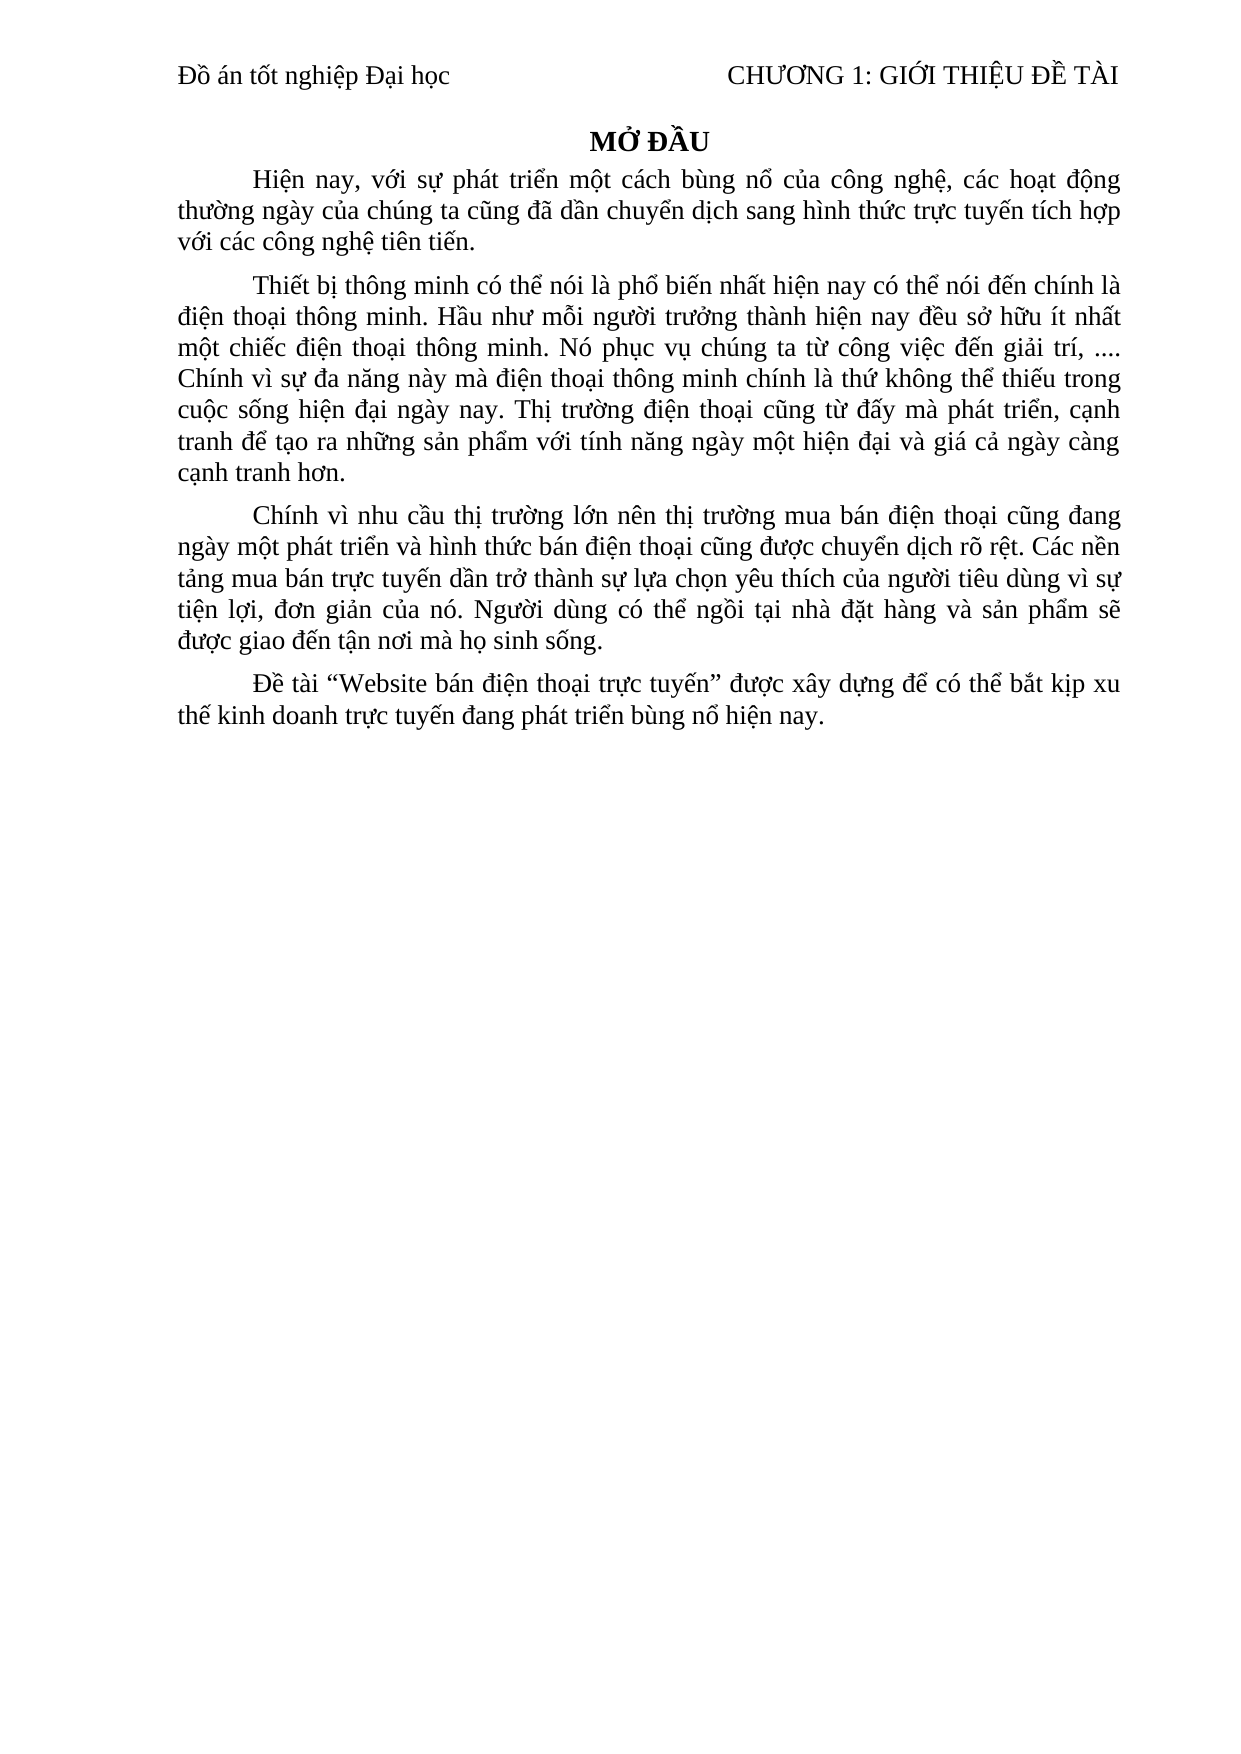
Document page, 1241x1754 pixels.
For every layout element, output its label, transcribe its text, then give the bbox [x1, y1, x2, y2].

text Hiện nay, với sự phát triển một cách bùng nổ của công nghệ, các hoạt động thường ngày của chúng ta cũng đã dần chuyển dịch sang hình thức trực tuyến tích hợp với các công nghệ tiên tiến. [177, 163, 1122, 256]
subtitle MỞ ĐẦU [177, 124, 1122, 158]
text Thiết bị thông minh có thể nói là phổ biến nhất hiện nay có thể nói đến chính là điện thoại thông minh. Hầu như mỗi người trưởng thành hiện nay đều sở hữu ít nhất một chiếc điện thoại thông minh. Nó phục vụ chúng ta từ công việc đến giải trí, .... Chính vì sự đa năng này mà điện thoại thông minh chính là thứ không thể thiếu trong cuộc sống hiện đại ngày nay. Thị trường điện thoại cũng từ đấy mà phát triển, cạnh tranh để tạo ra những sản phẩm với tính năng ngày một hiện đại và giá cả ngày càng cạnh tranh hơn. [177, 269, 1122, 487]
text Đề tài “Website bán điện thoại trực tuyến” được xây dựng để có thể bắt kịp xu thế kinh doanh trực tuyến đang phát triển bùng nổ hiện nay. [177, 668, 1122, 730]
text Chính vì nhu cầu thị trường lớn nên thị trường mua bán điện thoại cũng đang ngày một phát triển và hình thức bán điện thoại cũng được chuyển dịch rõ rệt. Các nền tảng mua bán trực tuyến dần trở thành sự lựa chọn yêu thích của người tiêu dùng vì sự tiện lợi, đơn giản của nó. Người dùng có thể ngồi tại nhà đặt hàng và sản phẩm sẽ được giao đến tận nơi mà họ sinh sống. [177, 499, 1122, 655]
